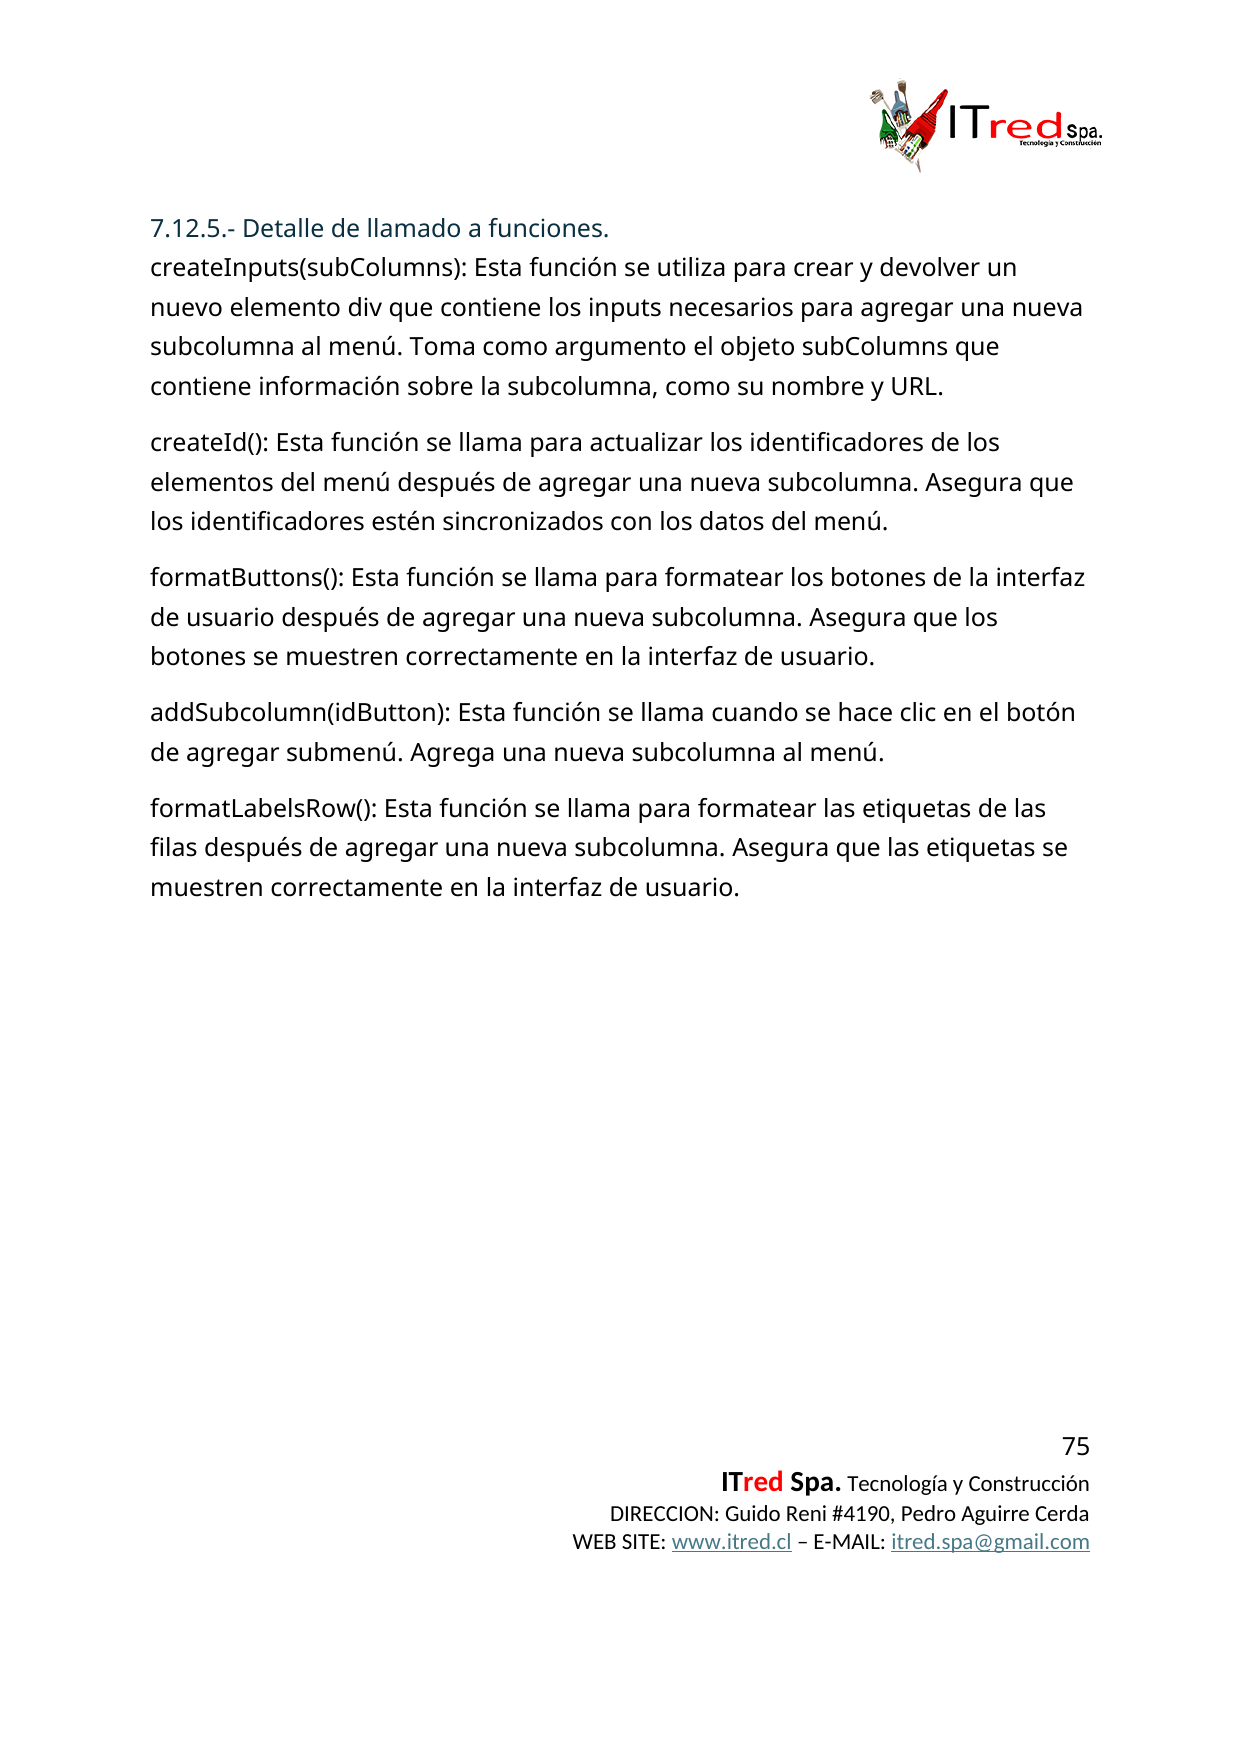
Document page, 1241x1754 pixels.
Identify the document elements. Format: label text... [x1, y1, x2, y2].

text formatLabelsRow(): Esta función se llama para formatear las etiquetas de las filas después de agregar una nueva subcolumna. Asegura que las etiquetas se muestren correctamente en la interfaz de usuario. [150, 791, 1090, 903]
text createInputs(subColumns): Esta función se utiliza para crear y devolver un nuevo elemento div que contiene los inputs necesarios para agregar una nueva subcolumna al menú. Toma como argumento el objeto subColumns que contiene información sobre la subcolumna, como su nombre y URL. [150, 250, 1090, 403]
text createId(): Esta función se llama para actualizar los identificadores de los elementos del menú después de agregar una nueva subcolumna. Asegura que los identificadores estén sincronizados con los datos del menú. [150, 425, 1090, 538]
picture [868, 77, 1102, 174]
text formatButtons(): Esta función se llama para formatear los botones de la interfaz de usuario después de agregar una nueva subcolumna. Asegura que los botones se muestren correctamente en la interfaz de usuario. [150, 560, 1090, 673]
text addSubcolumn(idButton): Esta función se llama cuando se hace clic en el botón de agregar submenú. Agrega una nueva subcolumna al menú. [150, 695, 1090, 768]
subtitle 7.12.5.- Detalle de llamado a funciones. [150, 211, 1090, 245]
